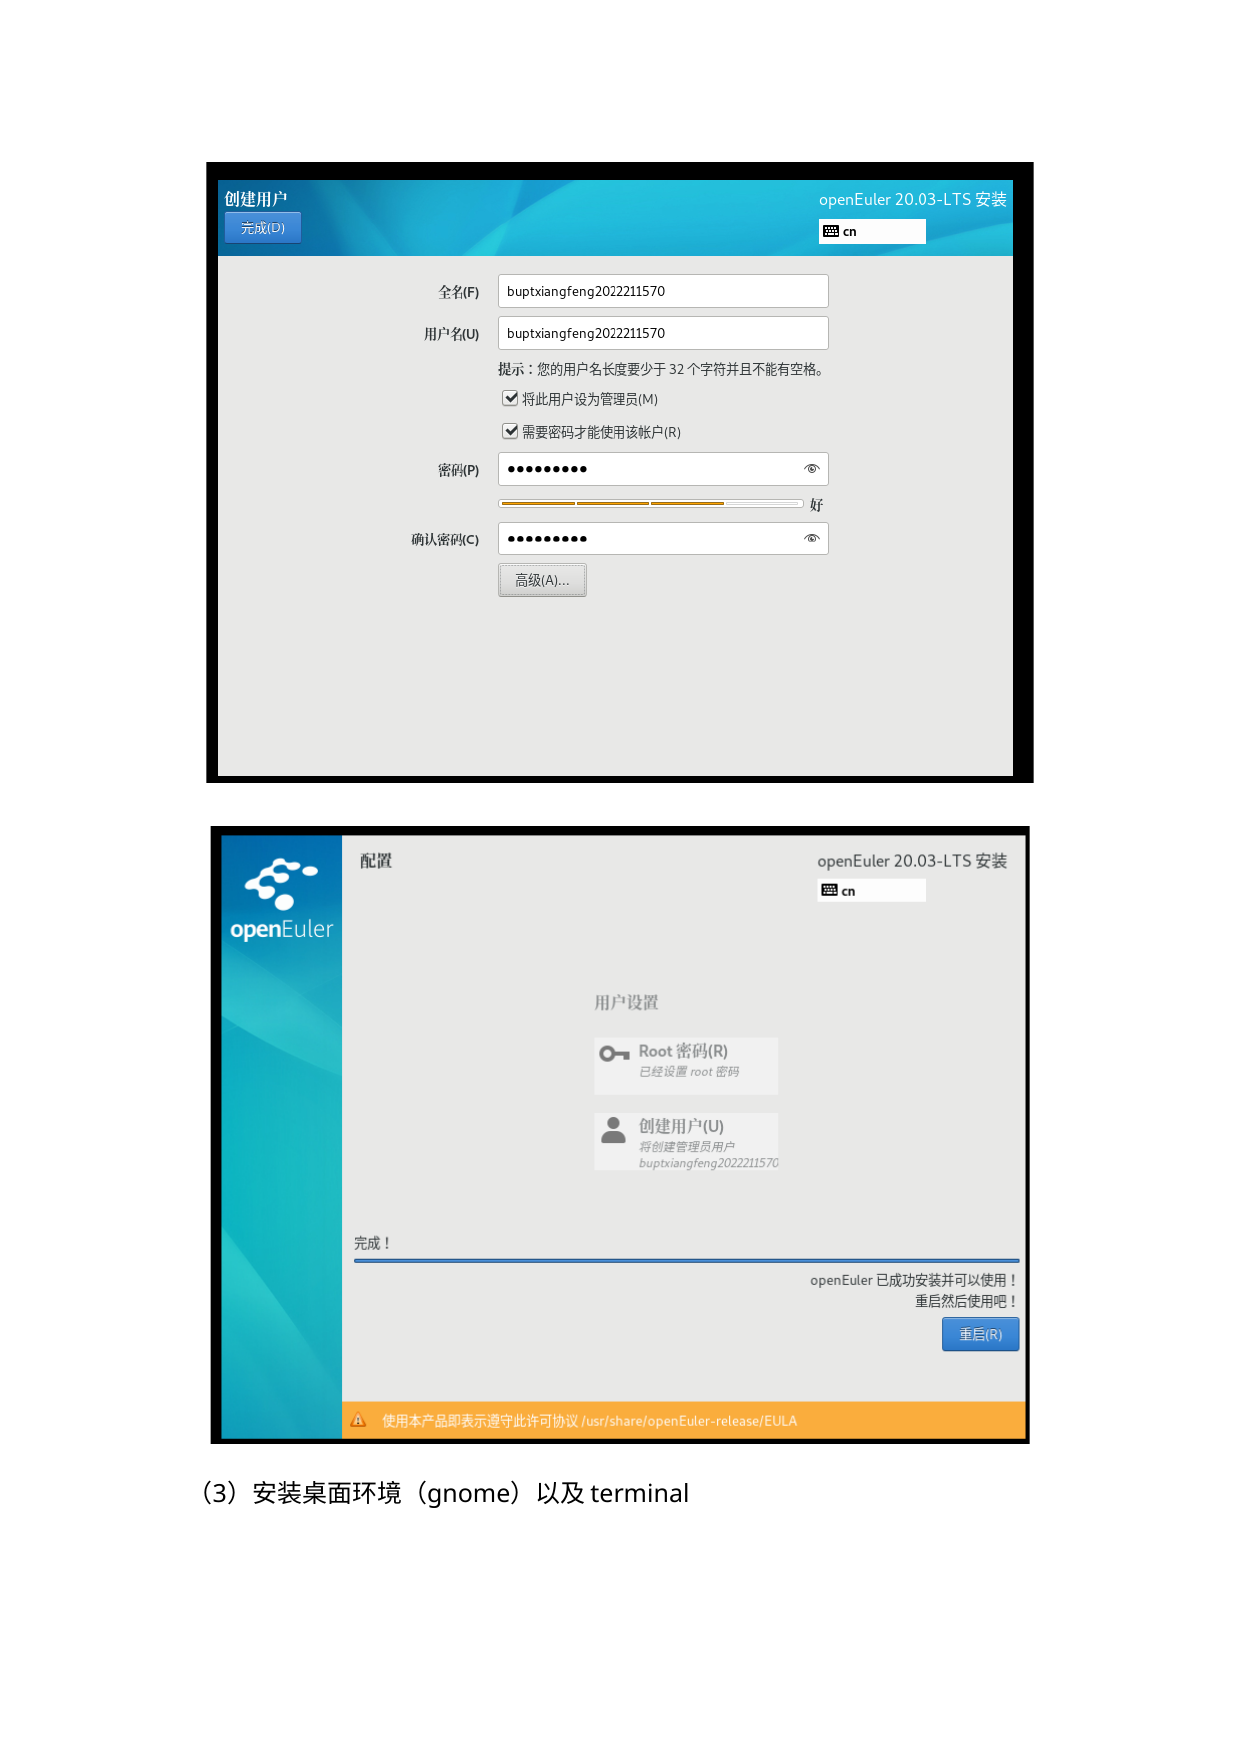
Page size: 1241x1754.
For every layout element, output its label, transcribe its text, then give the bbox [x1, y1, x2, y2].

picture [206, 162, 1034, 783]
text （3）安装桌面环境（gnome）以及terminal [187, 1459, 1053, 1524]
picture [210, 826, 1030, 1444]
